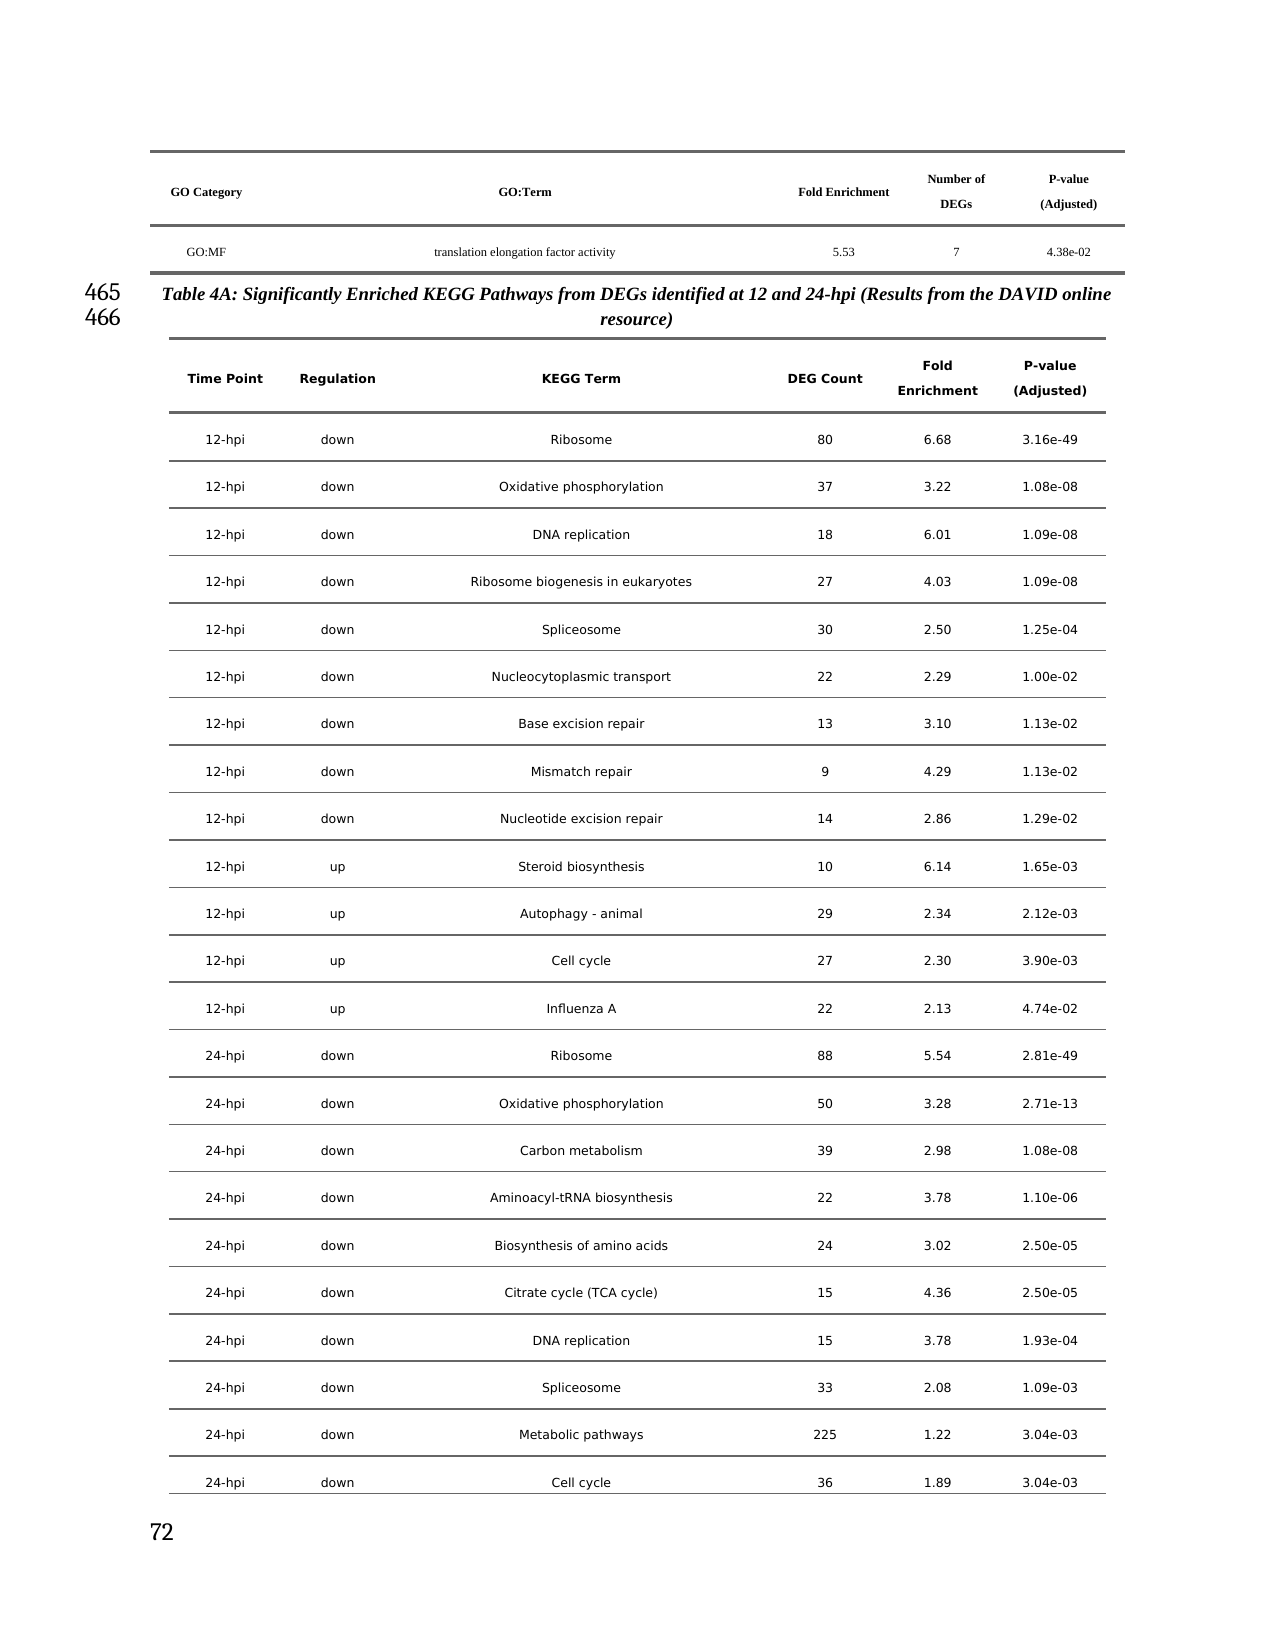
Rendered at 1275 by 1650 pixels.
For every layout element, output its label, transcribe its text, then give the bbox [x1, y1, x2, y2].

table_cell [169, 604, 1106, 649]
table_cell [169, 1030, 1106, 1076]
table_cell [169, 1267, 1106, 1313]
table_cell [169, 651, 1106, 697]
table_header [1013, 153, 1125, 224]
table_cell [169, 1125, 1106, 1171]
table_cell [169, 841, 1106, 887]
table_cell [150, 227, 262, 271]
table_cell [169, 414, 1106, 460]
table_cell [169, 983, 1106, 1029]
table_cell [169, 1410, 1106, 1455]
text Table 4A: Significantly Enriched KEGG Pathways from DEGs identified at 12 and 24-hpi (Results from the DAVID online resource) [156, 281, 1119, 331]
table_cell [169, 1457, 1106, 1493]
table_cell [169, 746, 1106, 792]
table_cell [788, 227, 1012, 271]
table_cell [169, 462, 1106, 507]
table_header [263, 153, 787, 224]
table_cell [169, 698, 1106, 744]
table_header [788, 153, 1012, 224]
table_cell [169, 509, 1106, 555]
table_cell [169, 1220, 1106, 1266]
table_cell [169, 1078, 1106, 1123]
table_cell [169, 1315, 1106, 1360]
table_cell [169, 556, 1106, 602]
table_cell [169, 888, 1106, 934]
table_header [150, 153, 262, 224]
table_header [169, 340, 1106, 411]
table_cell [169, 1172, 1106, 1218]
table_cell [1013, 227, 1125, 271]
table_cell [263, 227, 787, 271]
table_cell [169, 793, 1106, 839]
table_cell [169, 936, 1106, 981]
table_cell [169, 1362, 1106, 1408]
